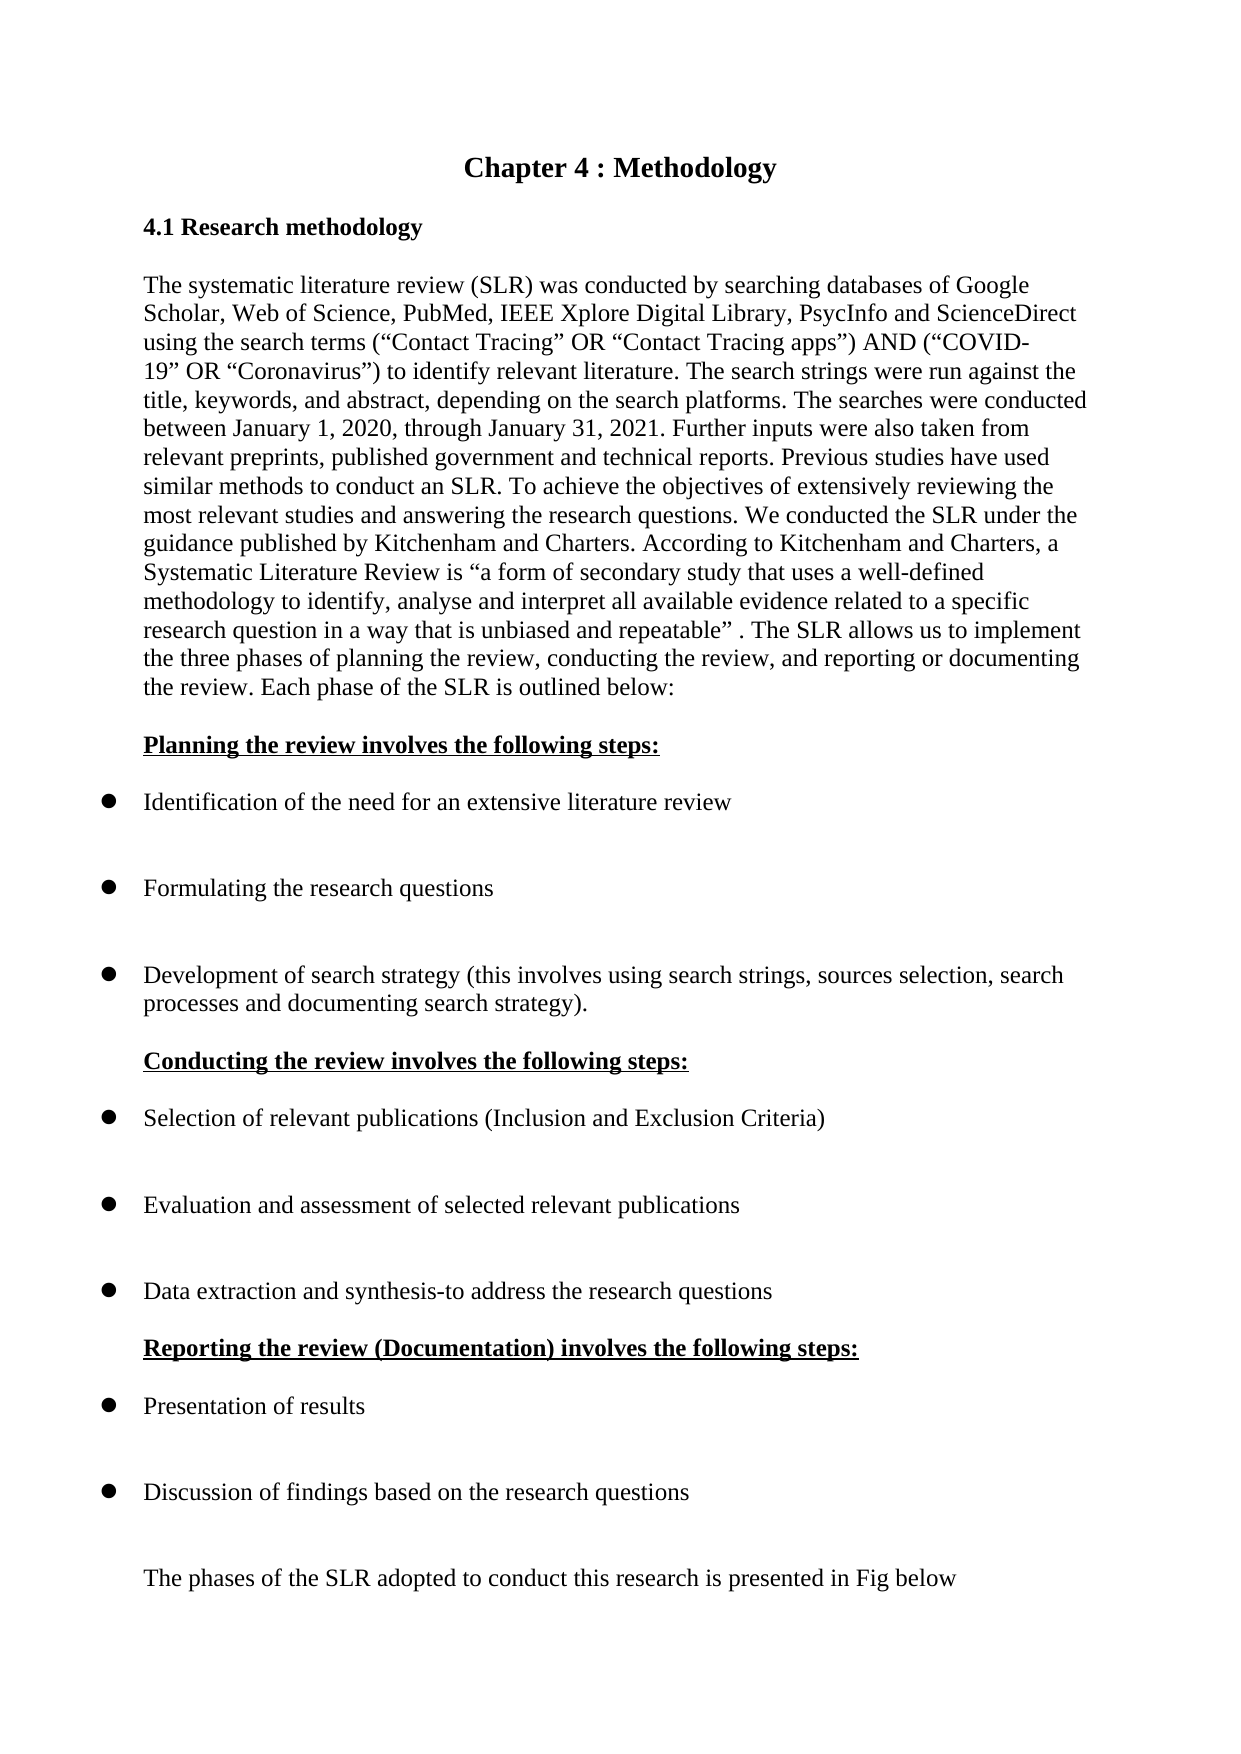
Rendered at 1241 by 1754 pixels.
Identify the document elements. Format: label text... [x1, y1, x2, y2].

text Reporting the review (Documentation) involves the following steps: [143, 1333, 1103, 1362]
list Evaluation and assessment of selected relevant publications [99, 1190, 1103, 1218]
text The systematic literature review (SLR) was conducted by searching databases of Google Scholar, Web of Science, PubMed, IEEE Xplore Digital Library, PsycInfo and ScienceDirect using the search terms (“Contact Tracing” OR “Contact Tracing apps”) AND (“COVID-19” OR “Coronavirus”) to identify relevant literature. The search strings were run against the title, keywords, and abstract, depending on the search platforms. The searches were conducted between January 1, 2020, through January 31, 2021. Further inputs were also taken from relevant preprints, published government and technical reports. Previous studies have used similar methods to conduct an SLR. To achieve the objectives of extensively reviewing the most relevant studies and answering the research questions. We conducted the SLR under the guidance published by Kitchenham and Charters. According to Kitchenham and Charters, a Systematic Literature Review is “a form of secondary study that uses a well-defined methodology to identify, analyse and interpret all available evidence related to a specific research question in a way that is unbiased and repeatable” . The SLR allows us to implement the three phases of planning the review, conducting the review, and reporting or documenting the review. Each phase of the SLR is outlined below: [143, 270, 1103, 701]
list Identification of the need for an extensive literature review [99, 787, 1103, 816]
list Selection of relevant publications (Inclusion and Exclusion Criteria) [99, 1103, 1103, 1132]
text Chapter 4 : Methodology [187, 150, 1053, 183]
list Development of search strategy (this involves using search strings, sources selection, search processes and documenting search strategy). [99, 960, 1103, 1017]
list Formulating the research questions [99, 873, 1103, 902]
text The phases of the SLR adopted to conduct this research is presented in Fig below [143, 1563, 1103, 1592]
text Planning the review involves the following steps: [143, 730, 1103, 758]
text 4.1 Research methodology [143, 212, 1103, 241]
list Discussion of findings based on the research questions [99, 1477, 1103, 1506]
text Conducting the review involves the following steps: [143, 1046, 1103, 1075]
list Presentation of results [99, 1391, 1103, 1420]
list Data extraction and synthesis-to address the research questions [99, 1276, 1103, 1305]
